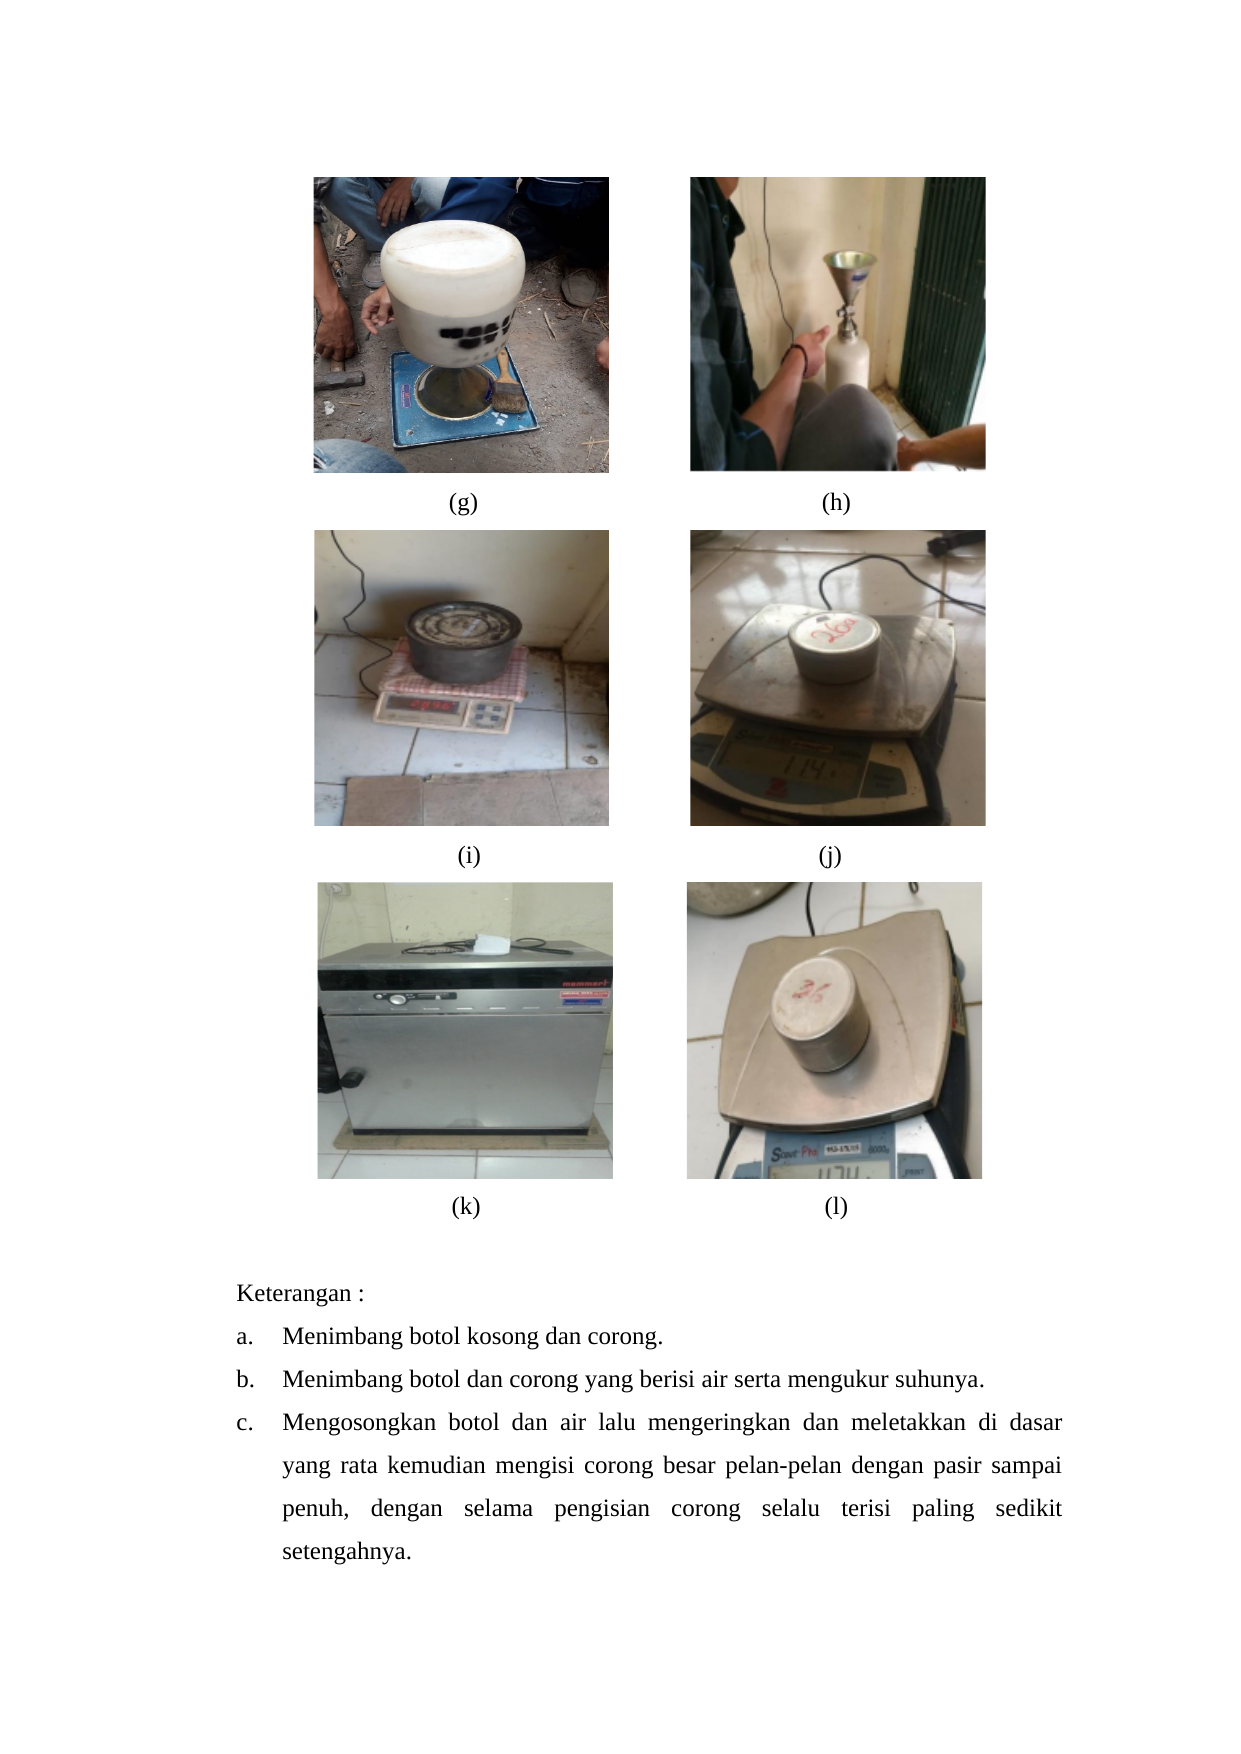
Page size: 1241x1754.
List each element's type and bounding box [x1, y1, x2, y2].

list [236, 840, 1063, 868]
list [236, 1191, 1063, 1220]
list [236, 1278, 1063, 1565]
picture [686, 882, 983, 1179]
picture [313, 530, 609, 826]
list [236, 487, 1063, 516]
picture [690, 530, 986, 826]
picture [313, 177, 609, 473]
picture [690, 177, 986, 473]
picture [318, 883, 613, 1179]
